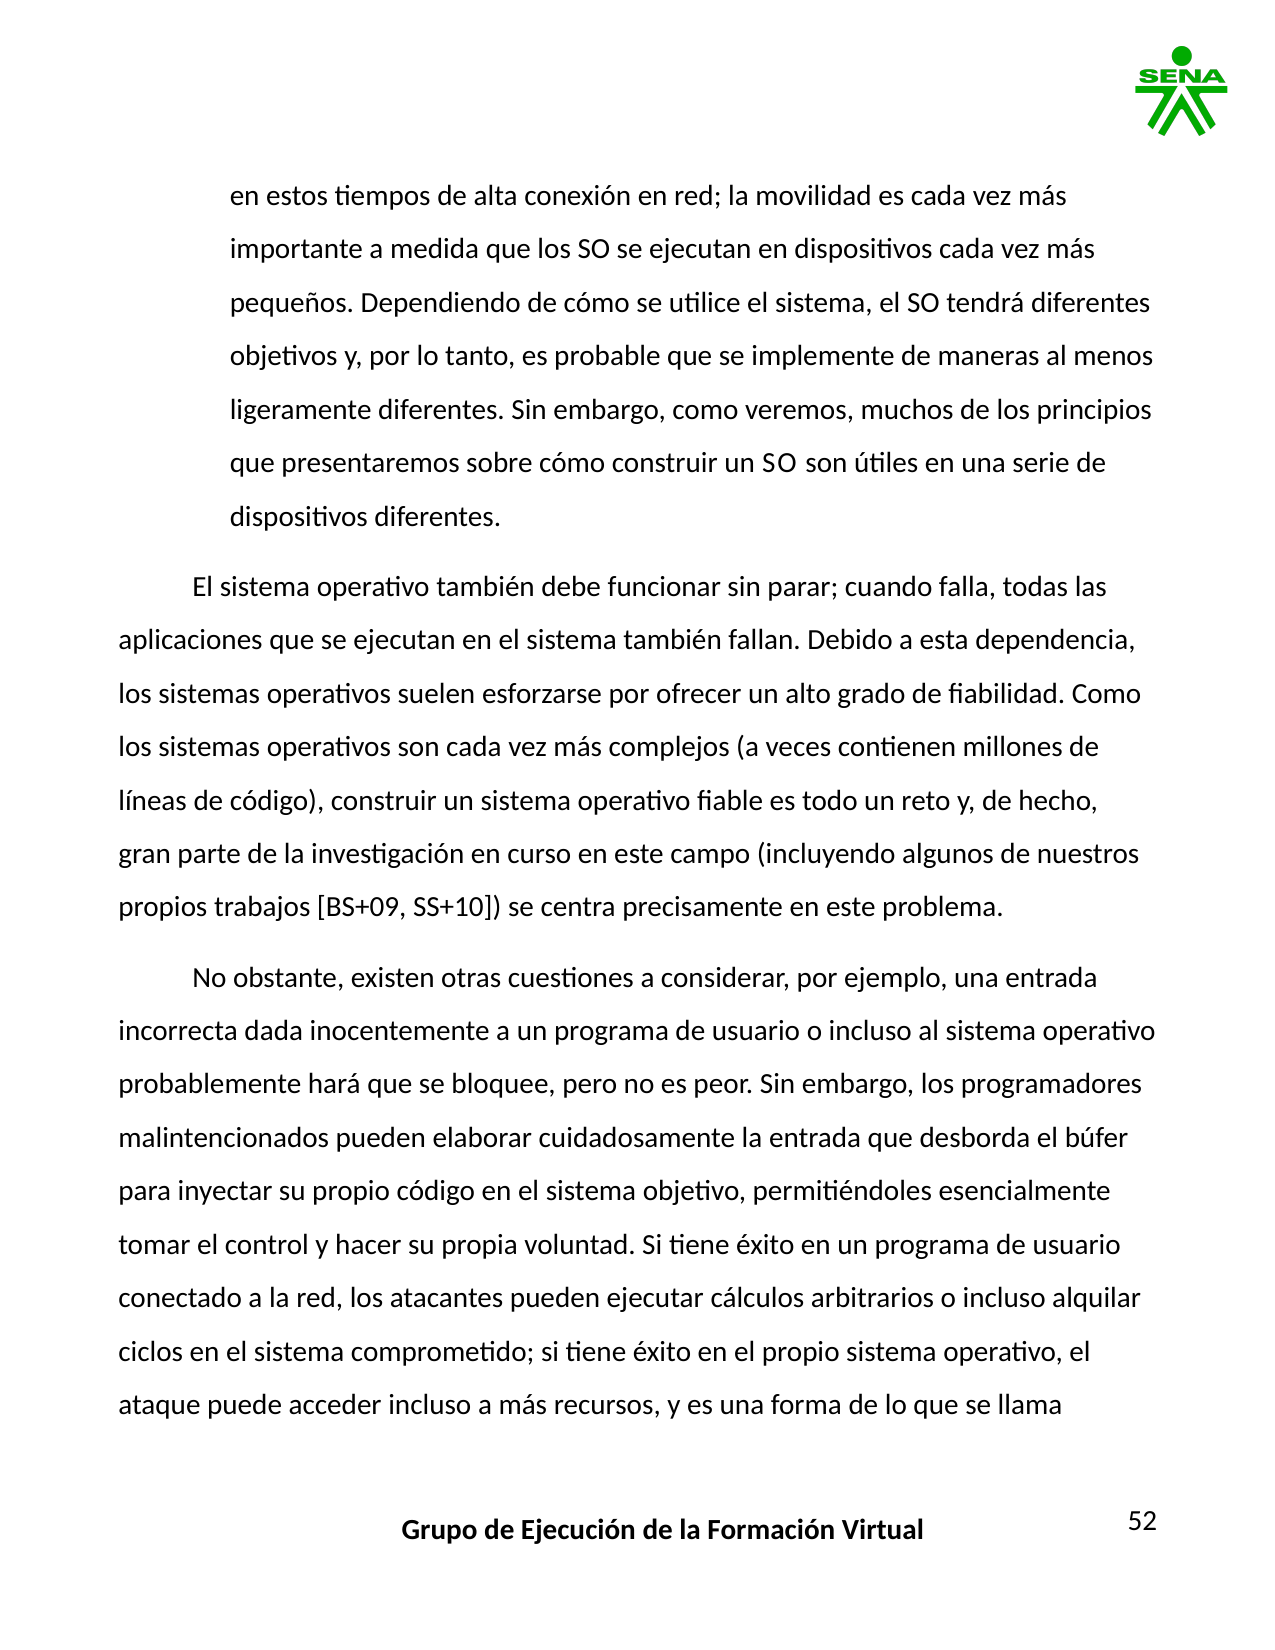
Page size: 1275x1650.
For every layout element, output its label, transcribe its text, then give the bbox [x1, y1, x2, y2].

text El sistema operativo también debe funcionar sin parar; cuando falla, todas las aplicaciones que se ejecutan en el sistema también fallan. Debido a esta dependencia, los sistemas operativos suelen esforzarse por ofrecer un alto grado de fiabilidad. Como los sistemas operativos son cada vez más complejos (a veces contienen millones de líneas de código), construir un sistema operativo fiable es todo un reto y, de hecho, gran parte de la investigación en curso en este campo (incluyendo algunos de nuestros propios trabajos [BS+09, SS+10]) se centra precisamente en este problema. [118, 568, 1157, 924]
picture [1135, 46, 1228, 136]
